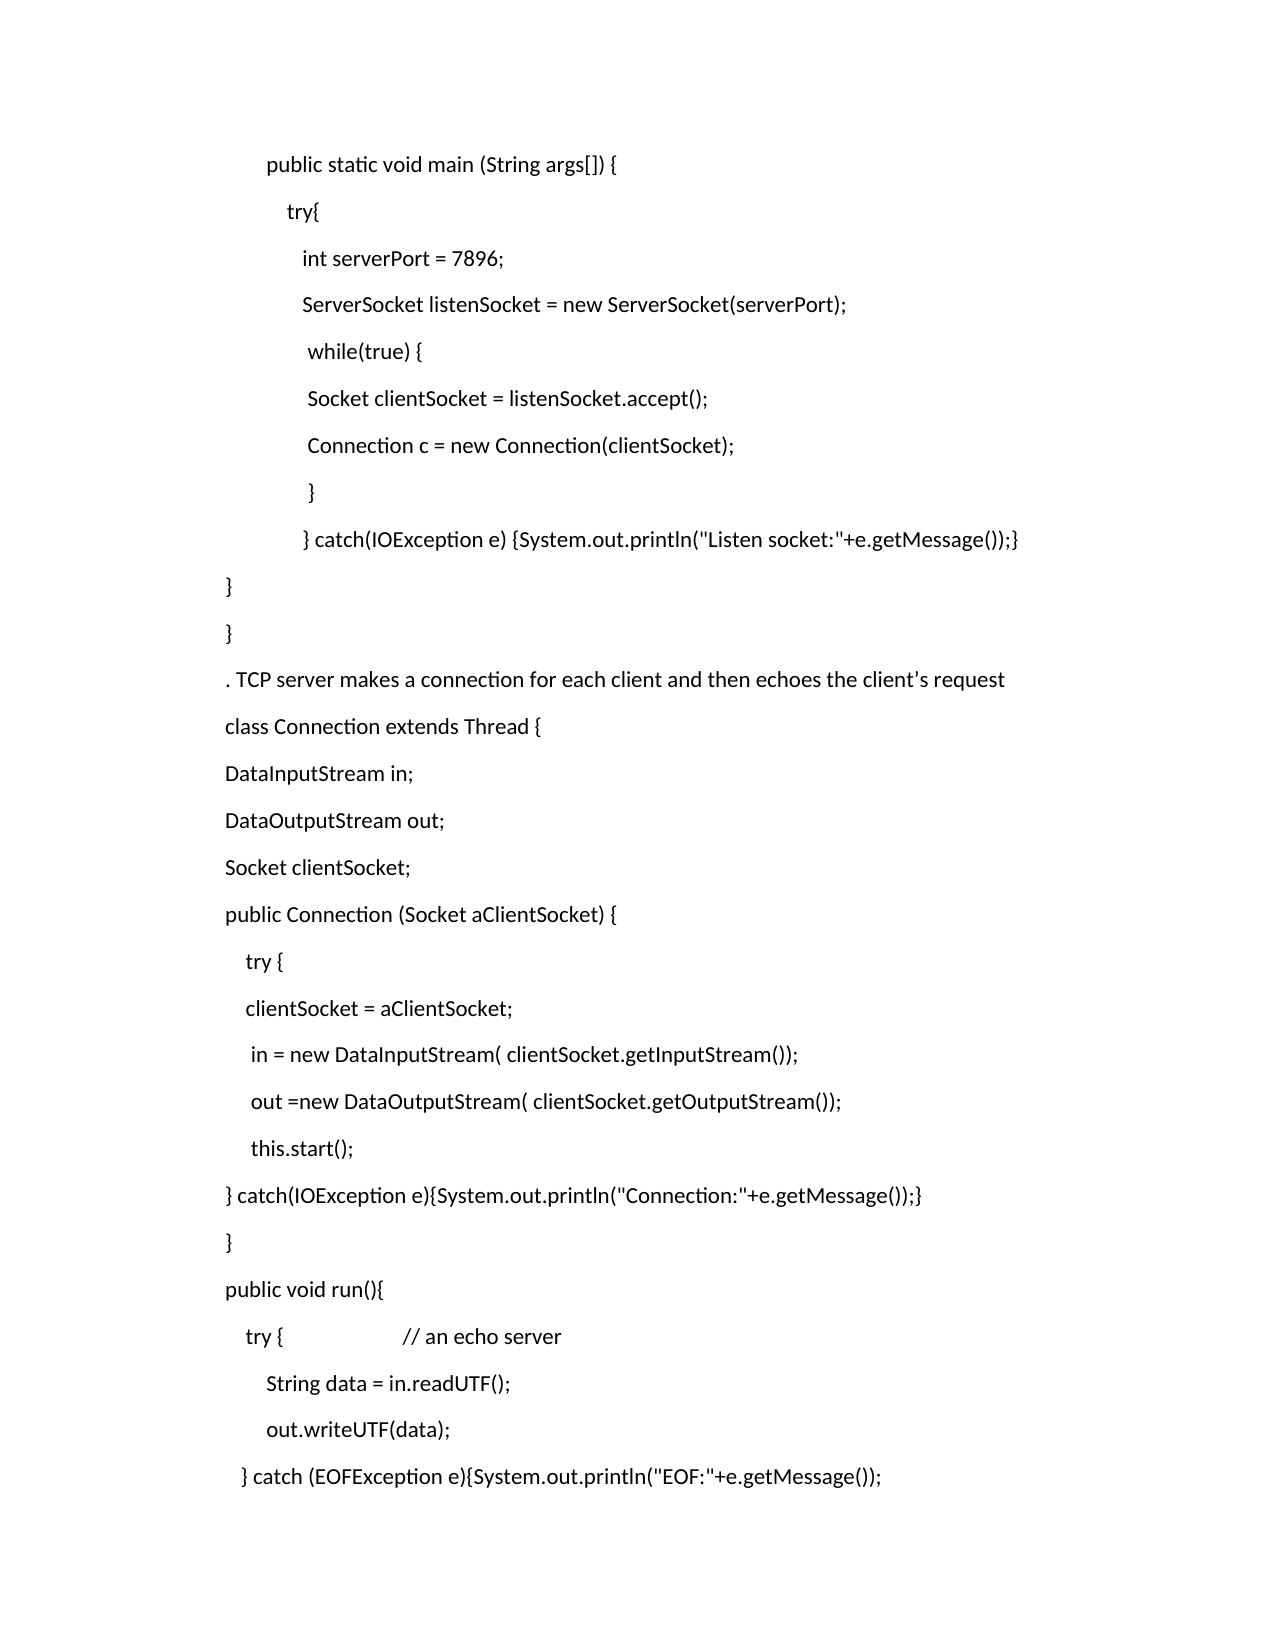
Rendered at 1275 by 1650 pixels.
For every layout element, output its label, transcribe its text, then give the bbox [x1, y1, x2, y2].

text out.writeUTF(data); [225, 1416, 1125, 1444]
text this.start(); [225, 1134, 1125, 1162]
text DataInputStream in; [225, 759, 1125, 787]
text } [225, 1228, 1125, 1256]
text public Connection (Socket aClientSocket) { [225, 900, 1125, 928]
text ServerSocket listenSocket = new ServerSocket(serverPort); [225, 291, 1125, 319]
text try { [225, 947, 1125, 975]
text } catch (EOFException e){System.out.println("EOF:"+e.getMessage()); [225, 1462, 1125, 1491]
text clientSocket = aClientSocket; [225, 994, 1125, 1022]
text int serverPort = 7896; [225, 244, 1125, 272]
text public void run(){ [225, 1275, 1125, 1303]
text Socket clientSocket; [225, 853, 1125, 881]
text } [225, 572, 1125, 600]
text in = new DataInputStream( clientSocket.getInputStream()); [225, 1041, 1125, 1069]
text } [225, 619, 1125, 647]
text while(true) { [225, 337, 1125, 366]
text String data = in.readUTF(); [225, 1369, 1125, 1397]
text } catch(IOException e) {System.out.println("Listen socket:"+e.getMessage());} [225, 525, 1125, 553]
text DataOutputStream out; [225, 806, 1125, 834]
text } catch(IOException e){System.out.println("Connection:"+e.getMessage());} [225, 1181, 1125, 1209]
text . TCP server makes a connection for each client and then echoes the client’s request [225, 666, 1125, 694]
text class Connection extends Thread { [225, 712, 1125, 741]
text } [225, 478, 1125, 506]
text Socket clientSocket = listenSocket.accept(); [225, 384, 1125, 412]
text out =new DataOutputStream( clientSocket.getOutputStream()); [225, 1087, 1125, 1116]
text public static void main (String args[]) { [225, 150, 1125, 178]
text try{ [225, 197, 1125, 225]
text try { // an echo server [225, 1322, 1125, 1350]
text Connection c = new Connection(clientSocket); [225, 431, 1125, 459]
